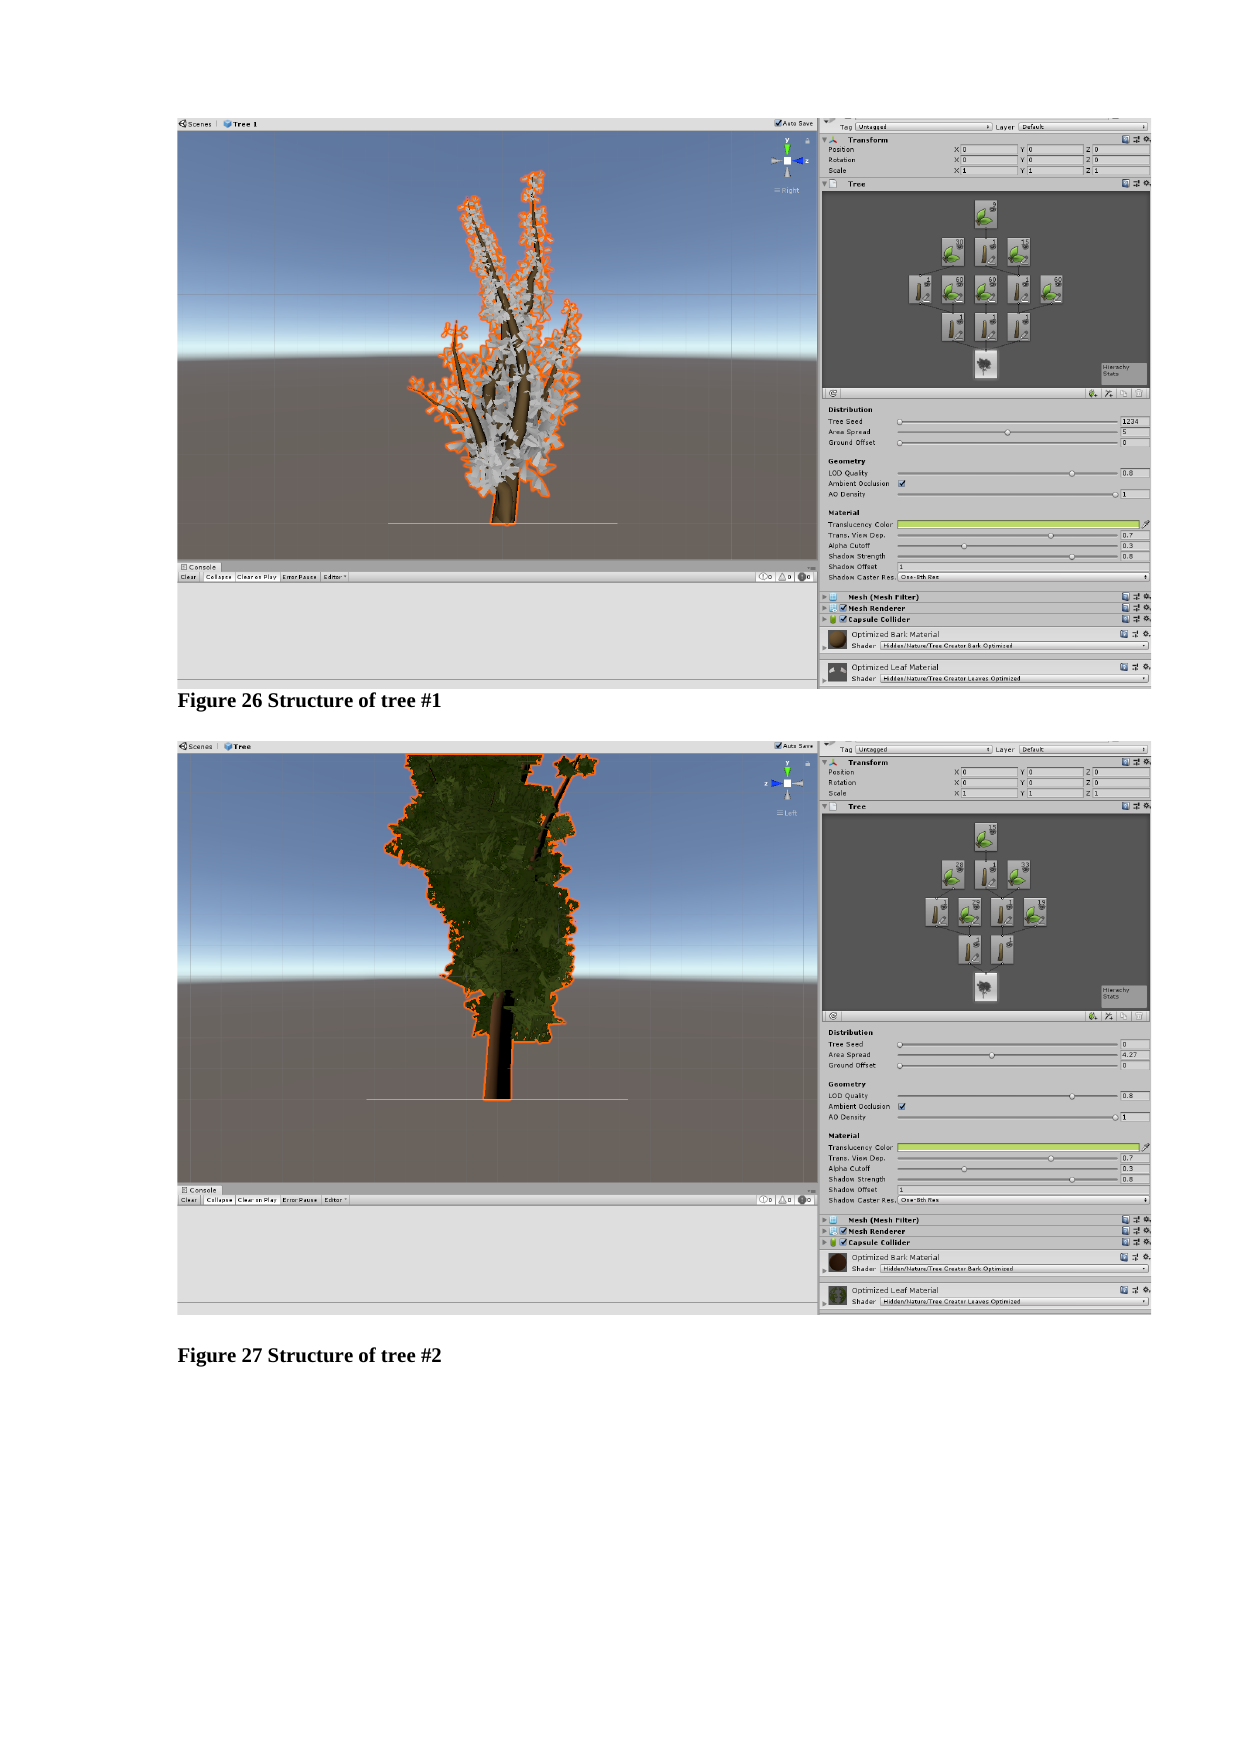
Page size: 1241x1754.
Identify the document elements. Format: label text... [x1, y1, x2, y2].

text Figure 26 Structure of tree #1 [177, 689, 1152, 712]
picture [177, 118, 1152, 689]
text Figure 27 Structure of tree #2 [177, 1343, 1152, 1367]
picture [177, 741, 1152, 1315]
